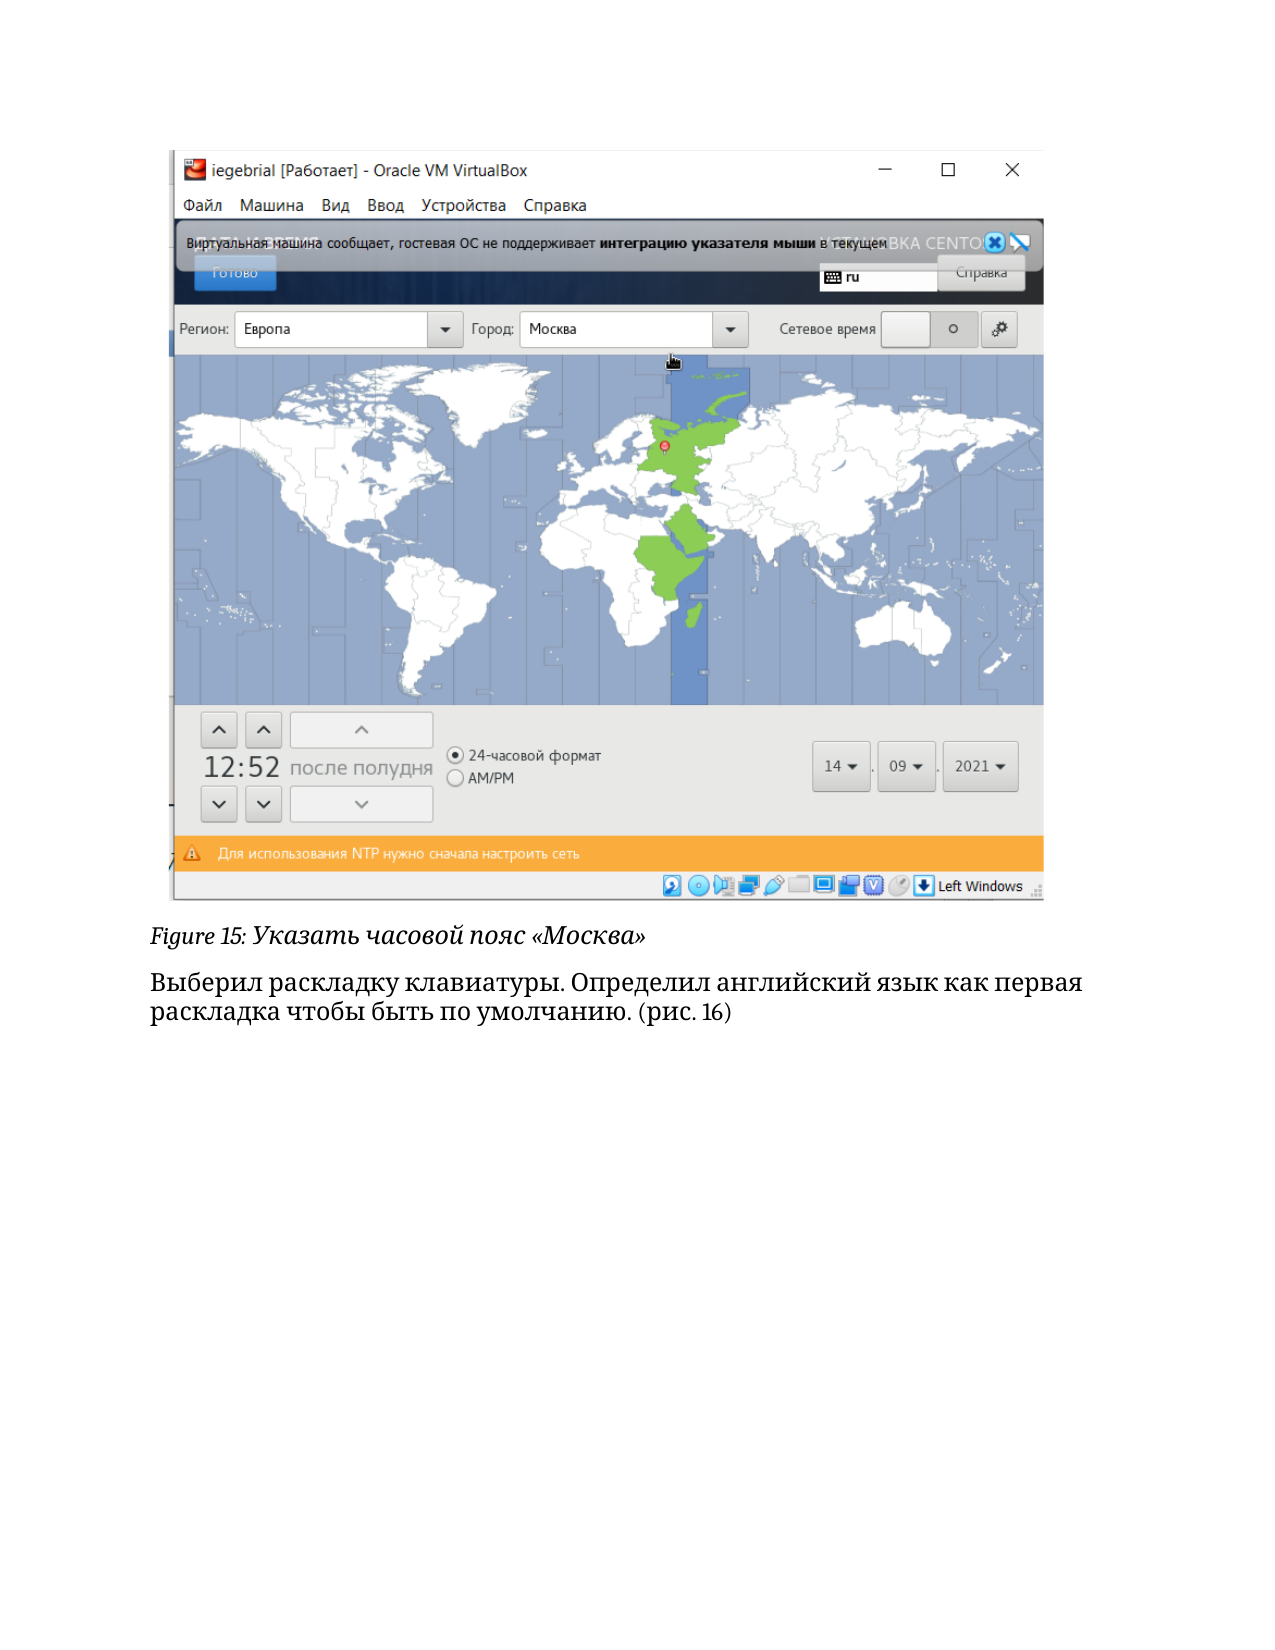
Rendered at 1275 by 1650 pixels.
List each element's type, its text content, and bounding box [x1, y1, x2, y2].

picture [168, 150, 1044, 901]
text Figure 15: Указать часовой пояс «Москва» [150, 922, 1125, 951]
text Выберил раскладку клавиатуры. Определил английский язык как первая раскладка чтобы быть по умолчанию. (рис. 16) [150, 969, 1125, 1027]
